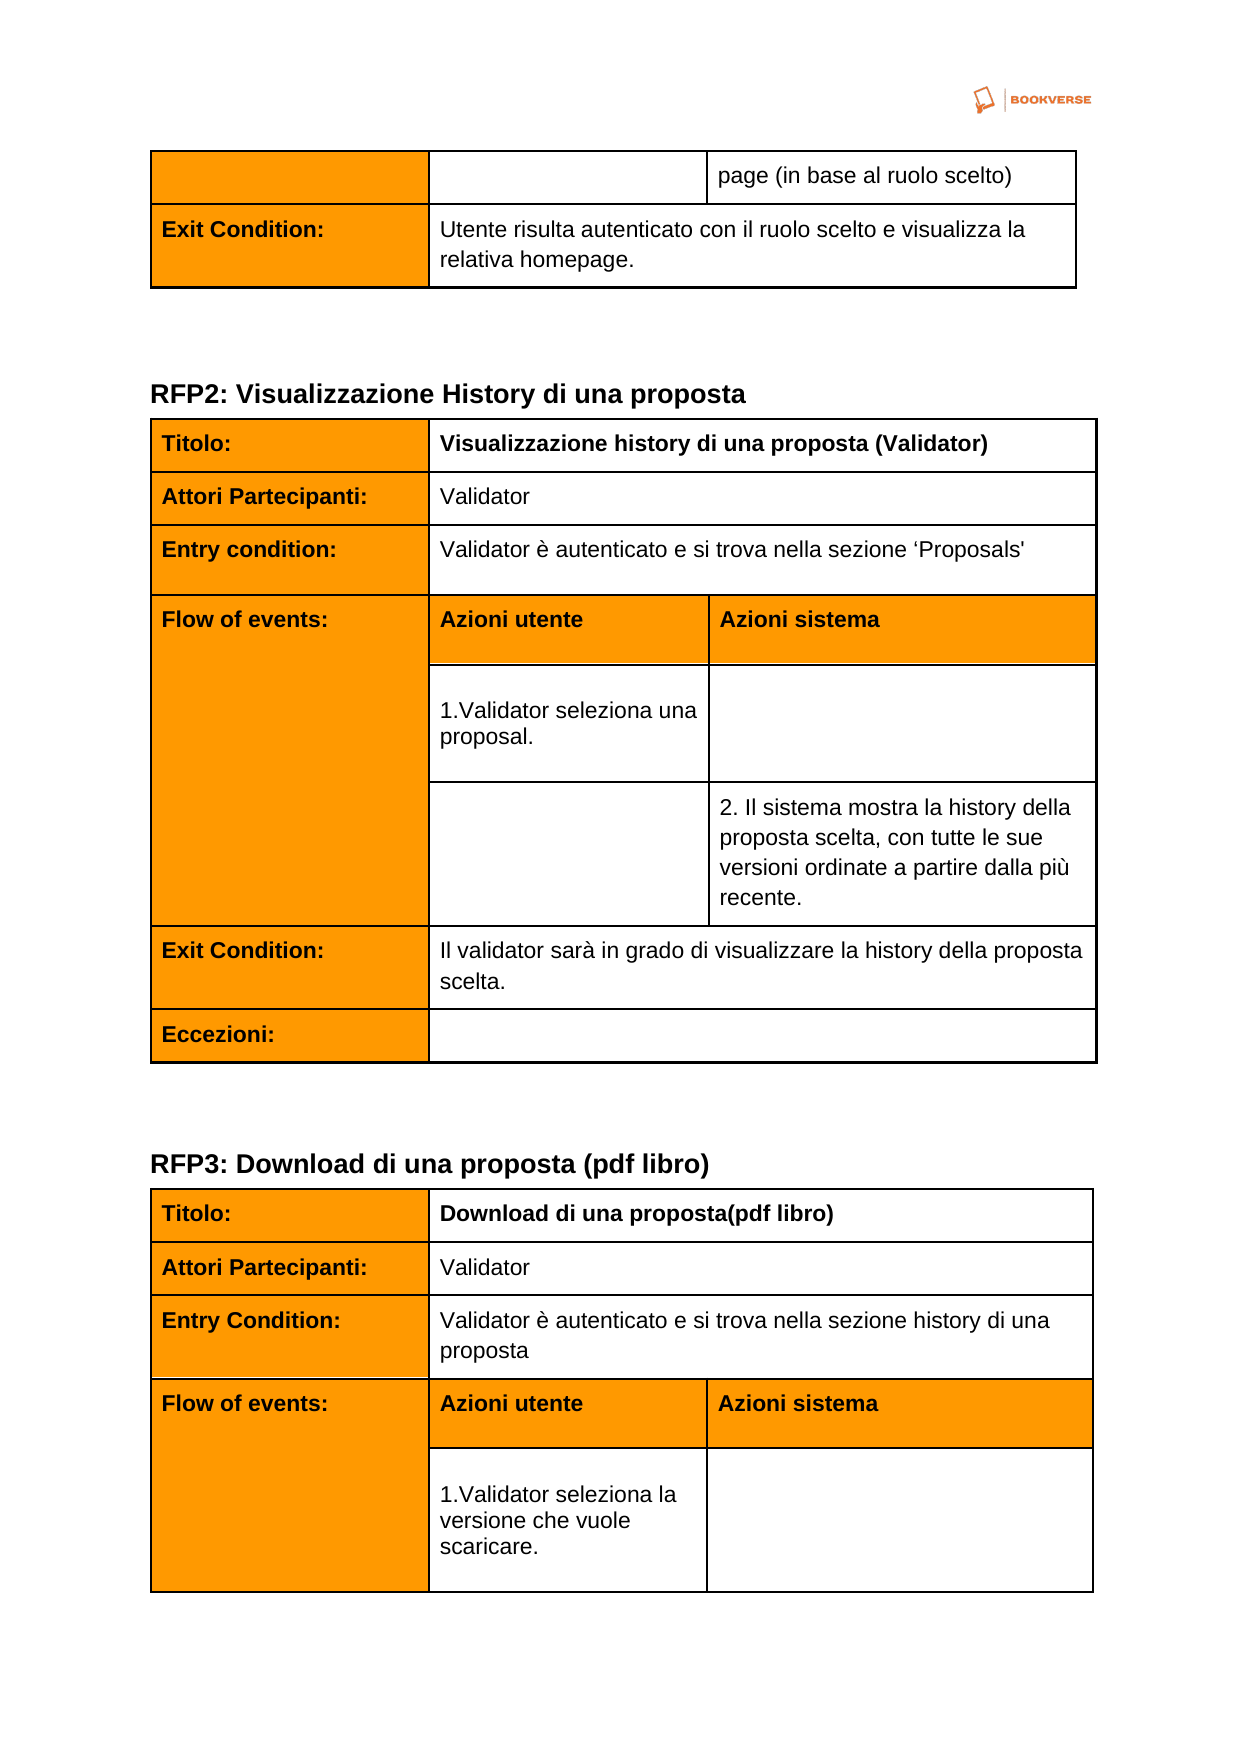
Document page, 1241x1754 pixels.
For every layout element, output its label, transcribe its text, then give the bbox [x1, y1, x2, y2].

table_cell Exit Condition: [152, 927, 428, 1008]
table_cell [430, 1010, 1095, 1061]
table_cell Validator [430, 473, 1095, 524]
subtitle RFP2: Visualizzazione History di una proposta [150, 378, 1090, 409]
table_cell [708, 1449, 1092, 1591]
table_cell Entry condition: [152, 526, 428, 594]
table_cell Utente risulta autenticato con il ruolo scelto e visualizza la relativa homepage. [430, 205, 1075, 286]
table_cell Validator è autenticato e si trova nella sezione history di una proposta [430, 1296, 1092, 1377]
table_cell Azioni utente [430, 596, 708, 663]
table_cell Exit Condition: [152, 205, 428, 286]
table_header Titolo: [152, 420, 428, 471]
subtitle RFP3: Download di una proposta (pdf libro) [150, 1148, 1090, 1179]
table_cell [708, 152, 1075, 203]
table_cell 1.Validator seleziona una proposal. [430, 666, 708, 781]
table_cell Attori Partecipanti: [152, 473, 428, 524]
picture [951, 18, 1114, 181]
table_cell [430, 152, 706, 203]
table_cell Azioni sistema [708, 1380, 1092, 1447]
table_cell 1.Validator seleziona la versione che vuole scaricare. [430, 1449, 706, 1591]
table_header Titolo: [152, 1190, 428, 1241]
table_cell Entry Condition: [152, 1296, 428, 1377]
table_header Download di una proposta(pdf libro) [430, 1190, 1092, 1241]
table_cell [430, 783, 708, 925]
table_cell Attori Partecipanti: [152, 1243, 428, 1294]
table_cell Flow of events: [152, 1380, 428, 1591]
table_cell 2. Il sistema mostra la history della proposta scelta, con tutte le sue versioni ordinate a partire dalla più recente. [710, 783, 1095, 925]
table_cell [710, 666, 1095, 781]
table_cell Eccezioni: [152, 1010, 428, 1061]
table_cell Validator è autenticato e si trova nella sezione ‘Proposals' [430, 526, 1095, 594]
table_cell Azioni sistema [710, 596, 1095, 663]
table_header Visualizzazione history di una proposta (Validator) [430, 420, 1095, 471]
table_cell Il validator sarà in grado di visualizzare la history della proposta scelta. [430, 927, 1095, 1008]
table_cell Flow of events: [152, 596, 428, 925]
table_cell Azioni utente [430, 1380, 706, 1447]
table_cell Validator [430, 1243, 1092, 1294]
